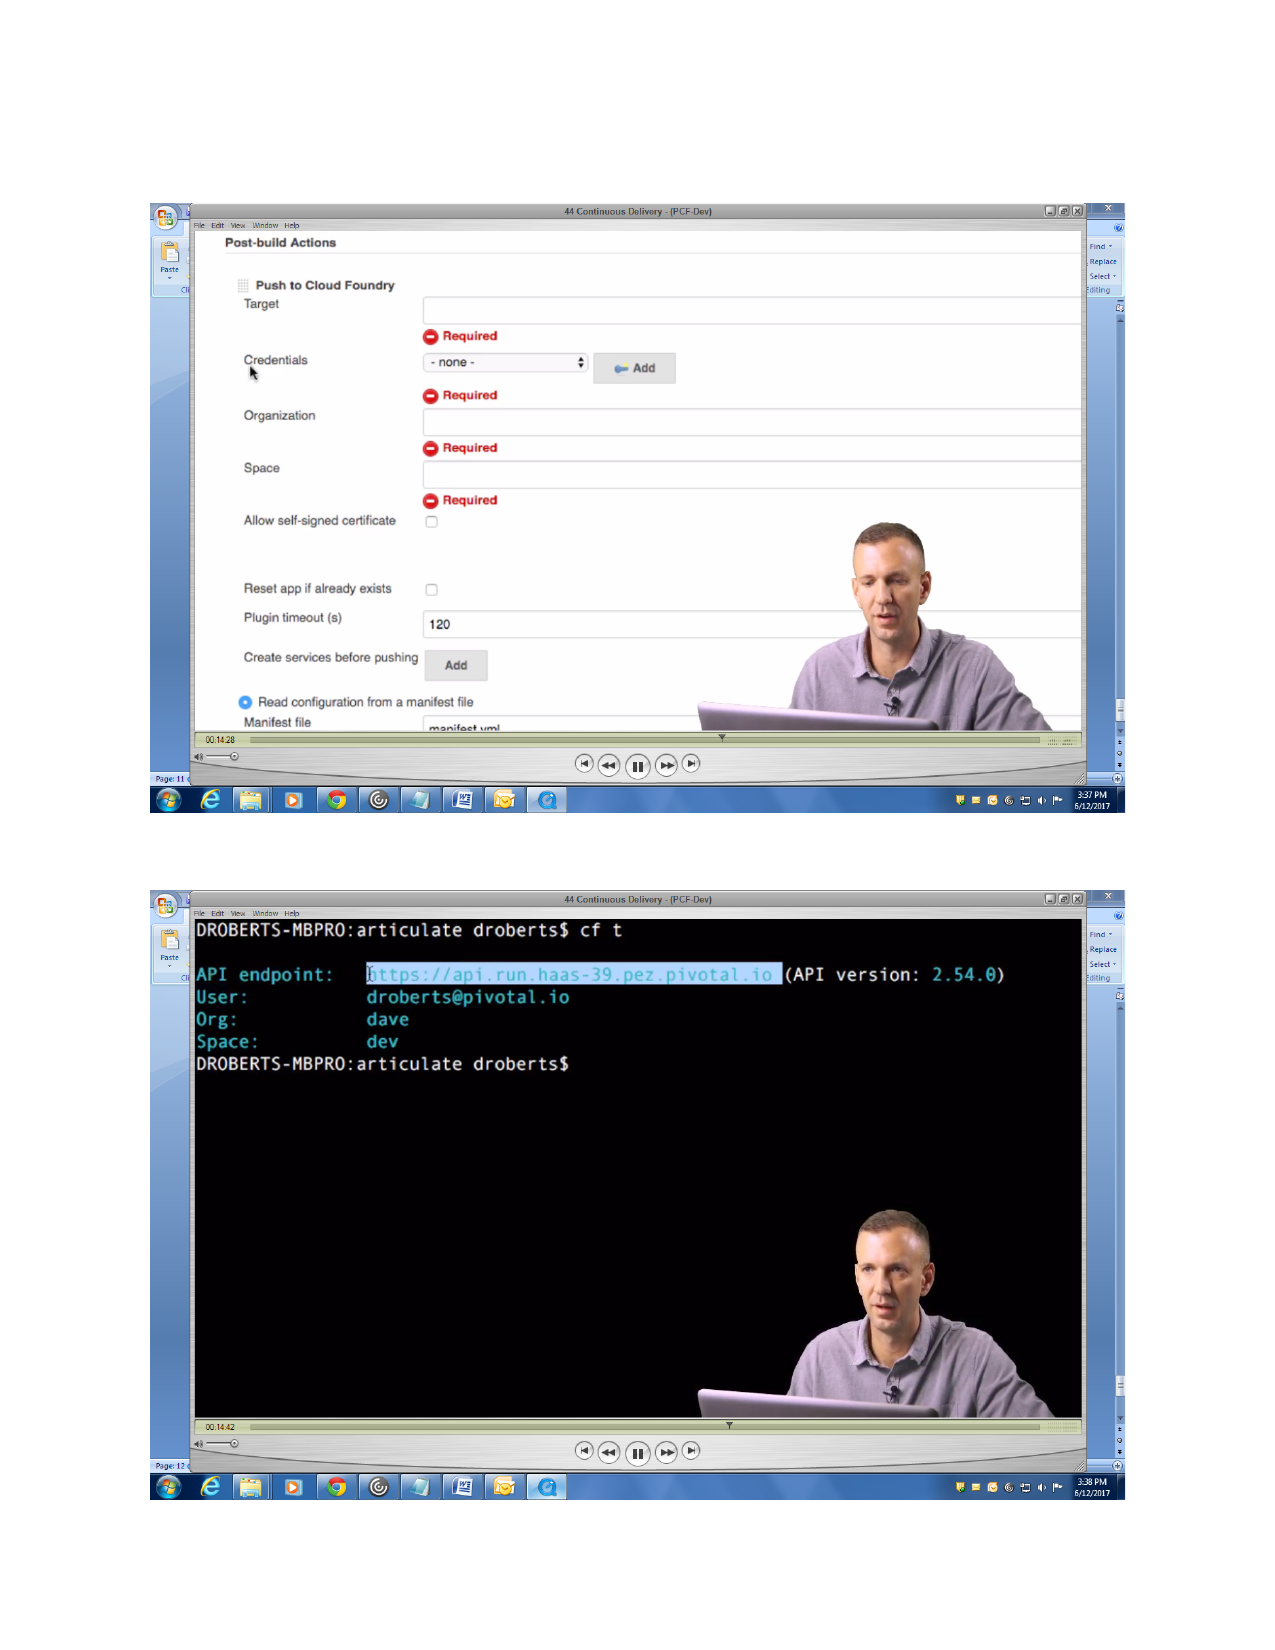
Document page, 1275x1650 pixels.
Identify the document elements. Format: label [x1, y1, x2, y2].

picture [150, 203, 1125, 813]
picture [150, 890, 1125, 1500]
